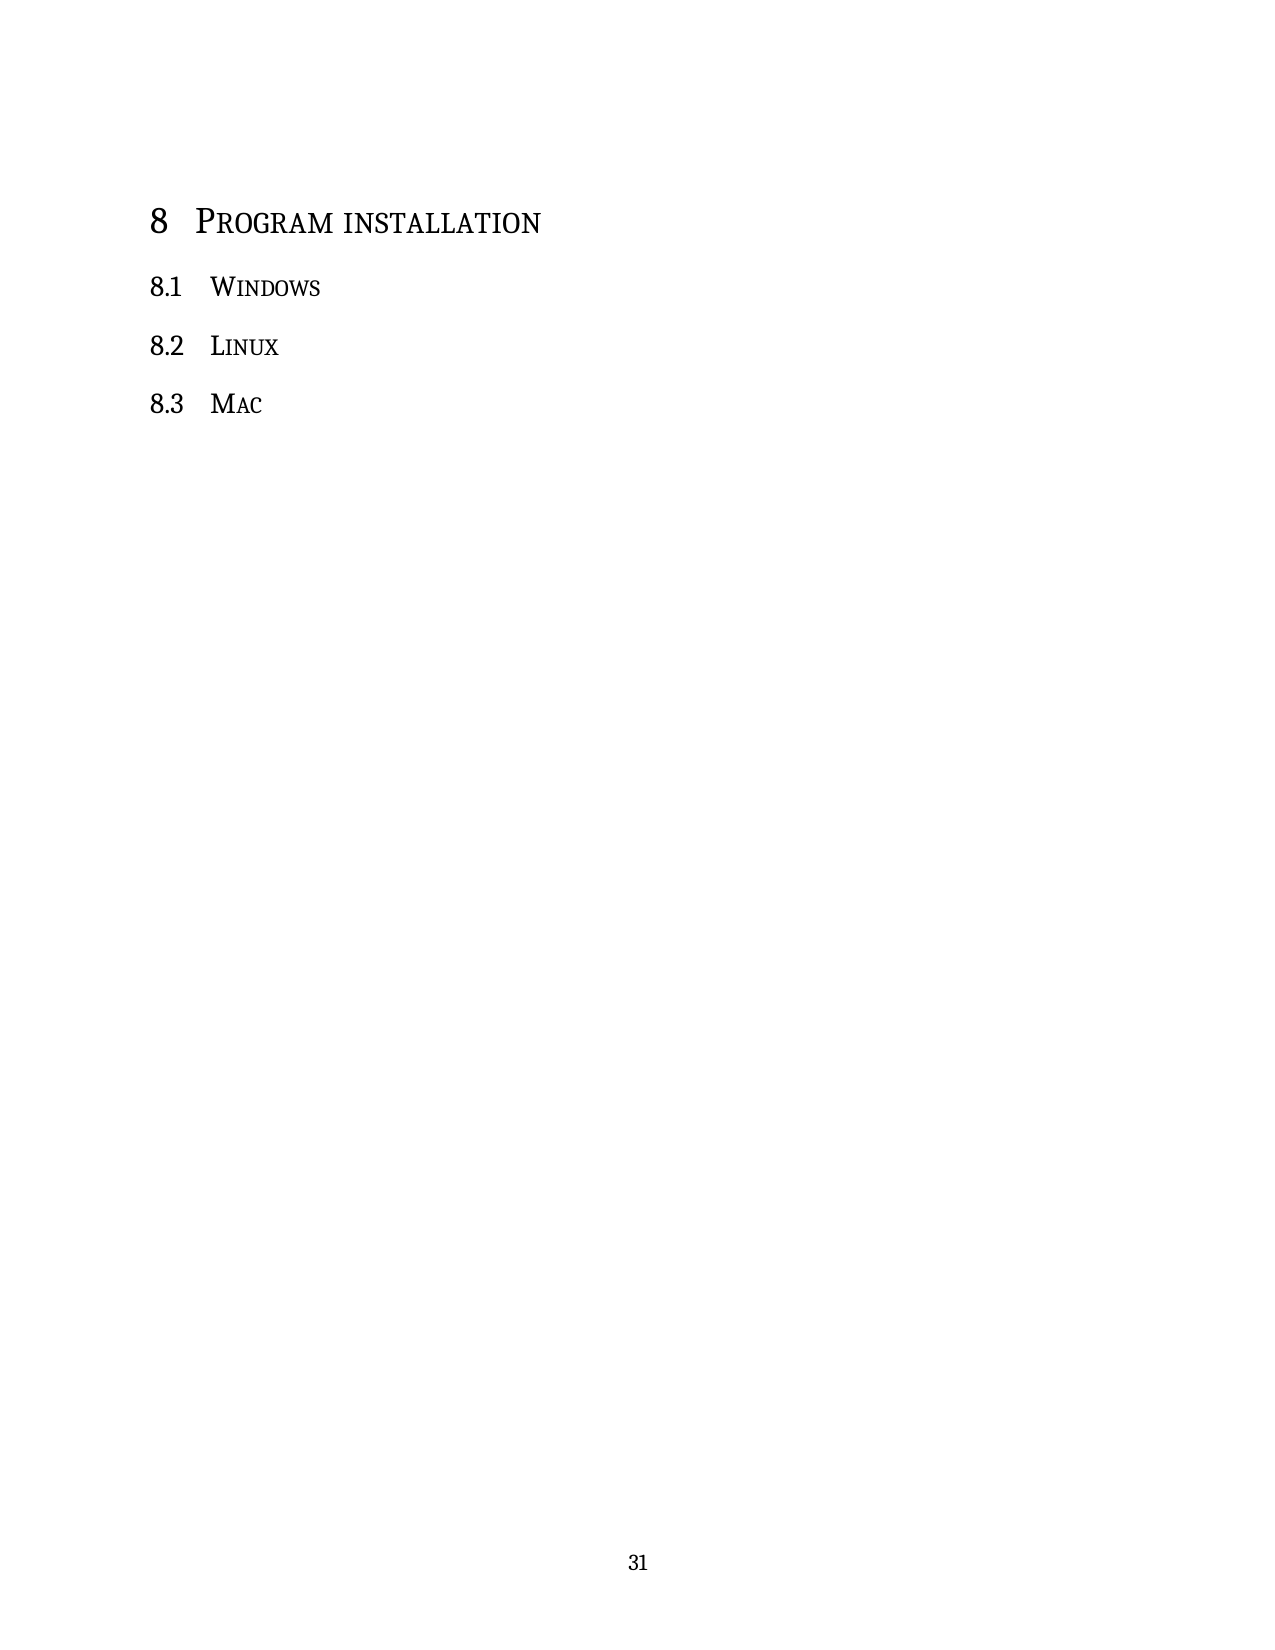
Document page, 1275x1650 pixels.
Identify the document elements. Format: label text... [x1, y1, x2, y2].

subtitle Mac [150, 388, 1125, 421]
subtitle Windows [150, 270, 1125, 304]
subtitle Linux [150, 329, 1125, 363]
subtitle Program installation [150, 200, 1125, 243]
